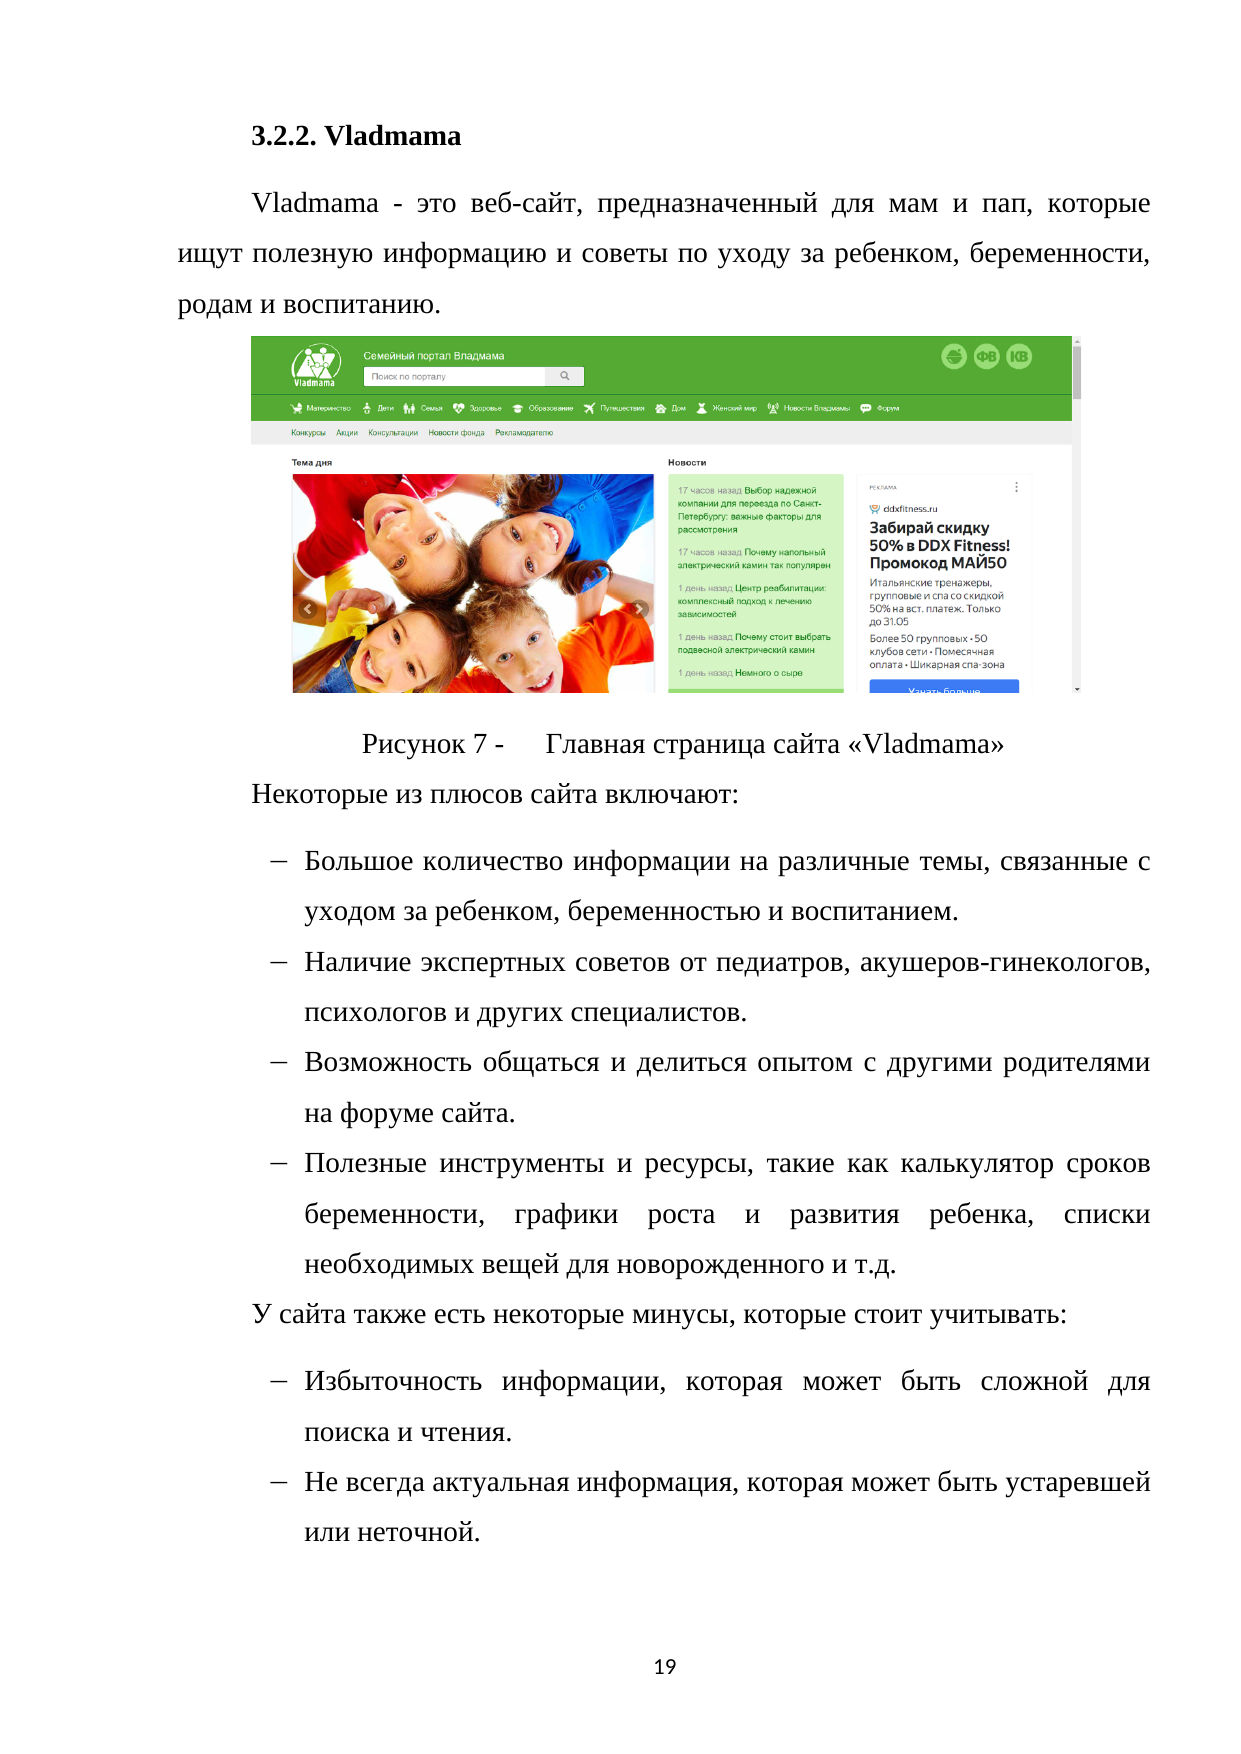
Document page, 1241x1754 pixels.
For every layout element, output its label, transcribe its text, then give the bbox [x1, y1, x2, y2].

text Возможность общаться и делиться опытом с другими родителями на форуме сайта. [267, 1044, 1152, 1128]
text Некоторые из плюсов сайта включают: [177, 776, 1152, 810]
text Большое количество информации на различные темы, связанные с уходом за ребенком, беременностью и воспитанием. [267, 843, 1152, 927]
picture [251, 336, 1082, 693]
text Избыточность информации, которая может быть сложной для поиска и чтения. [267, 1363, 1152, 1447]
text Полезные инструменты и ресурсы, такие как калькулятор сроков беременности, графики роста и развития ребенка, списки необходимых вещей для новорожденного и т.д. [267, 1145, 1152, 1279]
text Не всегда актуальная информация, которая может быть устаревшей или неточной. [267, 1464, 1152, 1548]
text Главная страница сайта «Vladmama» [290, 726, 1152, 759]
text Vladmama [251, 118, 1152, 152]
text Наличие экспертных советов от педиатров, акушеров-гинекологов, психологов и других специалистов. [267, 944, 1152, 1028]
text У сайта также есть некоторые минусы, которые стоит учитывать: [177, 1296, 1152, 1330]
text Vladmama - это веб-сайт, предназначенный для мам и пап, которые ищут полезную информацию и советы по уходу за ребенком, беременности, родам и воспитанию. [177, 185, 1152, 319]
